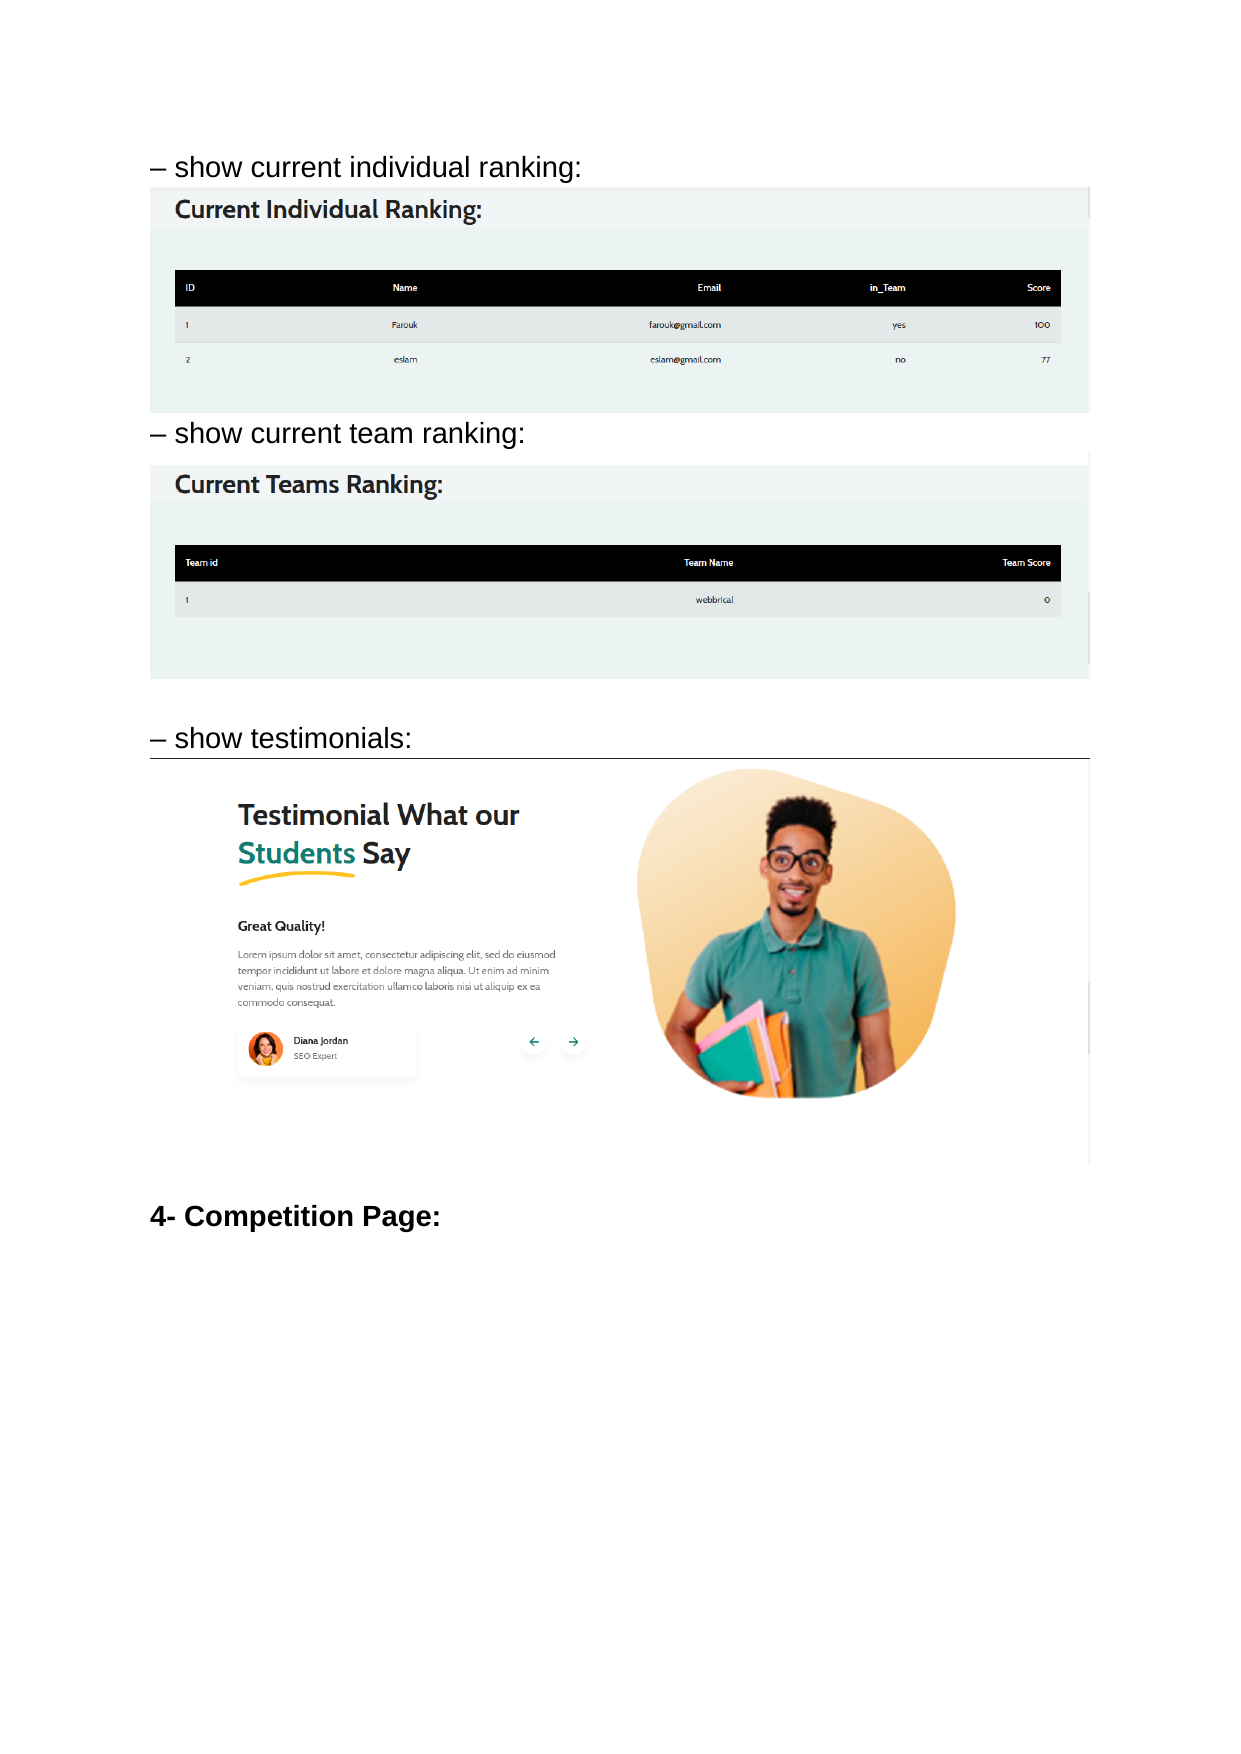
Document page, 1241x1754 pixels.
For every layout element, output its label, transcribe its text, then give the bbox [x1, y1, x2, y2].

picture [150, 453, 1091, 679]
text 4- Competition Page: [150, 1199, 1090, 1232]
text – show current individual ranking: [150, 150, 1090, 187]
text – show testimonials: [150, 721, 1090, 758]
picture [150, 187, 1091, 413]
picture [150, 758, 1091, 1165]
text – show current team ranking: [150, 416, 1090, 453]
